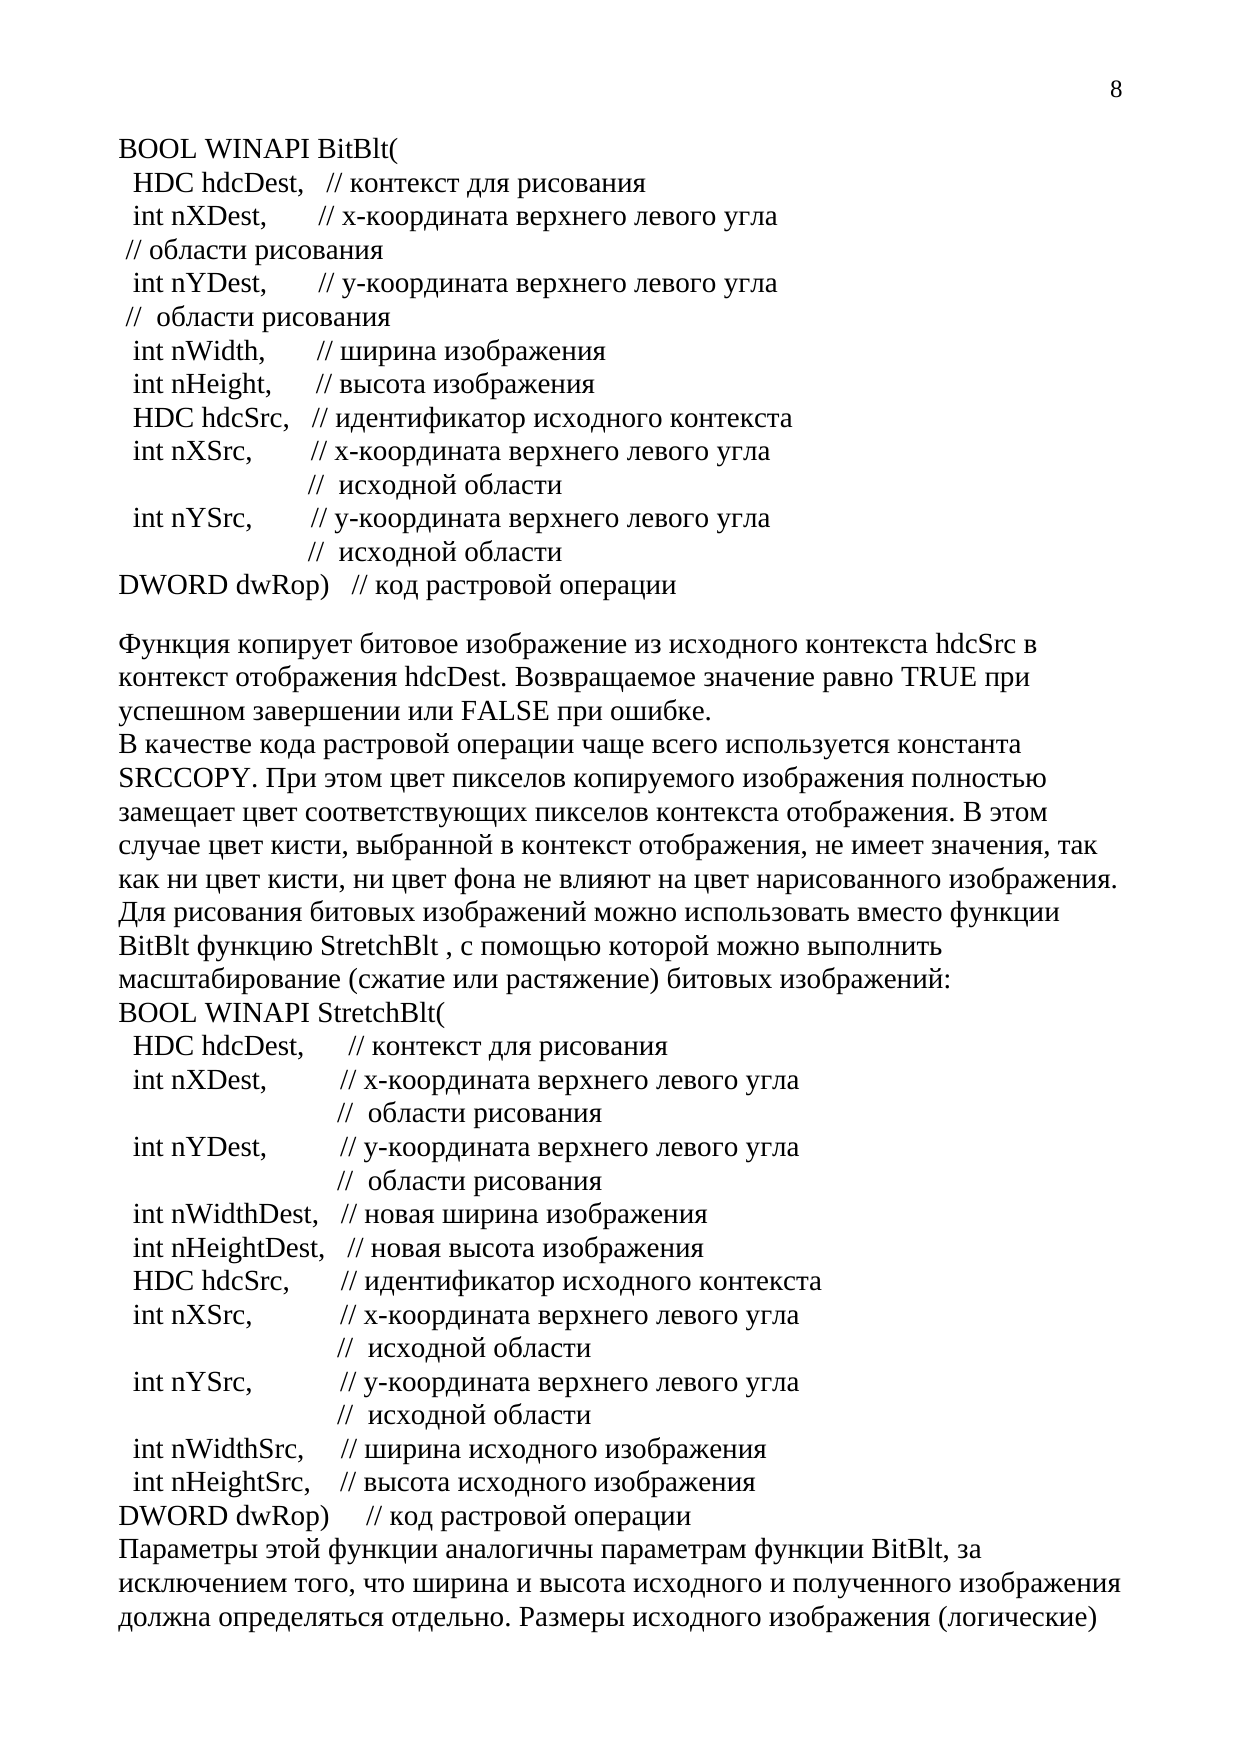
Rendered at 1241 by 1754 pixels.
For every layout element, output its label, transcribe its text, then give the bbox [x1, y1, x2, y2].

text BOOL WINAPI StretchBlt( [118, 995, 1122, 1028]
text int nWidthSrc, // ширина исходного изображения [118, 1431, 1122, 1464]
text HDC hdcSrc, // идентификатор исходного контекста [118, 1263, 1122, 1297]
text int nXSrc, // x-координата верхнего левого угла [118, 1297, 1122, 1330]
text int nXDest, // x-координата верхнего левого угла [118, 198, 1122, 232]
text int nWidth, // ширина изображения [118, 333, 1122, 366]
text Для рисования битовых изображений можно использовать вместо функции BitBlt функцию StretchBlt , с помощью которой можно выполнить масштабирование (сжатие или растяжение) битовых изображений: [118, 894, 1122, 995]
text int nYDest, // y-координата верхнего левого угла [118, 266, 1122, 299]
text HDC hdcDest, // контекст для рисования [118, 1028, 1122, 1062]
text int nYDest, // y-координата верхнего левого угла [118, 1129, 1122, 1163]
text HDC hdcDest, // контекст для рисования [118, 165, 1122, 198]
text int nXSrc, // x-координата верхнего левого угла [118, 433, 1122, 467]
text HDC hdcSrc, // идентификатор исходного контекста [118, 400, 1122, 433]
text BOOL WINAPI BitBlt( [118, 131, 1122, 165]
text int nHeightDest, // новая высота изображения [118, 1230, 1122, 1263]
text DWORD dwRop) // код растровой операции [118, 1498, 1122, 1532]
text // исходной области [118, 467, 1122, 500]
text В качестве кода растровой операции чаще всего используется константа SRCCOPY. При этом цвет пикселов копируемого изображения полностью замещает цвет соответствующих пикселов контекста отображения. В этом случае цвет кисти, выбранной в контекст отображения, не имеет значения, так как ни цвет кисти, ни цвет фона не влияют на цвет нарисованного изображения. [118, 727, 1122, 894]
text // области рисования [118, 1096, 1122, 1129]
text int nHeight, // высота изображения [118, 366, 1122, 400]
text DWORD dwRop) // код растровой операции [118, 567, 1122, 601]
text int nWidthDest, // новая ширина изображения [118, 1196, 1122, 1230]
text Функция копирует битовое изображение из исходного контекста hdcSrc в контекст отображения hdcDest. Возвращаемое значение равно TRUE при успешном завершении или FALSE при ошибке. [118, 626, 1122, 727]
text // исходной области [118, 1397, 1122, 1431]
text // области рисования [118, 1163, 1122, 1196]
text int nXDest, // x-координата верхнего левого угла [118, 1062, 1122, 1096]
text // области рисования [118, 299, 1122, 333]
text int nYSrc, // y-координата верхнего левого угла [118, 500, 1122, 534]
text int nYSrc, // y-координата верхнего левого угла [118, 1364, 1122, 1397]
text int nHeightSrc, // высота исходного изображения [118, 1464, 1122, 1498]
text // исходной области [118, 534, 1122, 567]
text // исходной области [118, 1330, 1122, 1364]
text // области рисования [118, 232, 1122, 266]
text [118, 1532, 1122, 1632]
